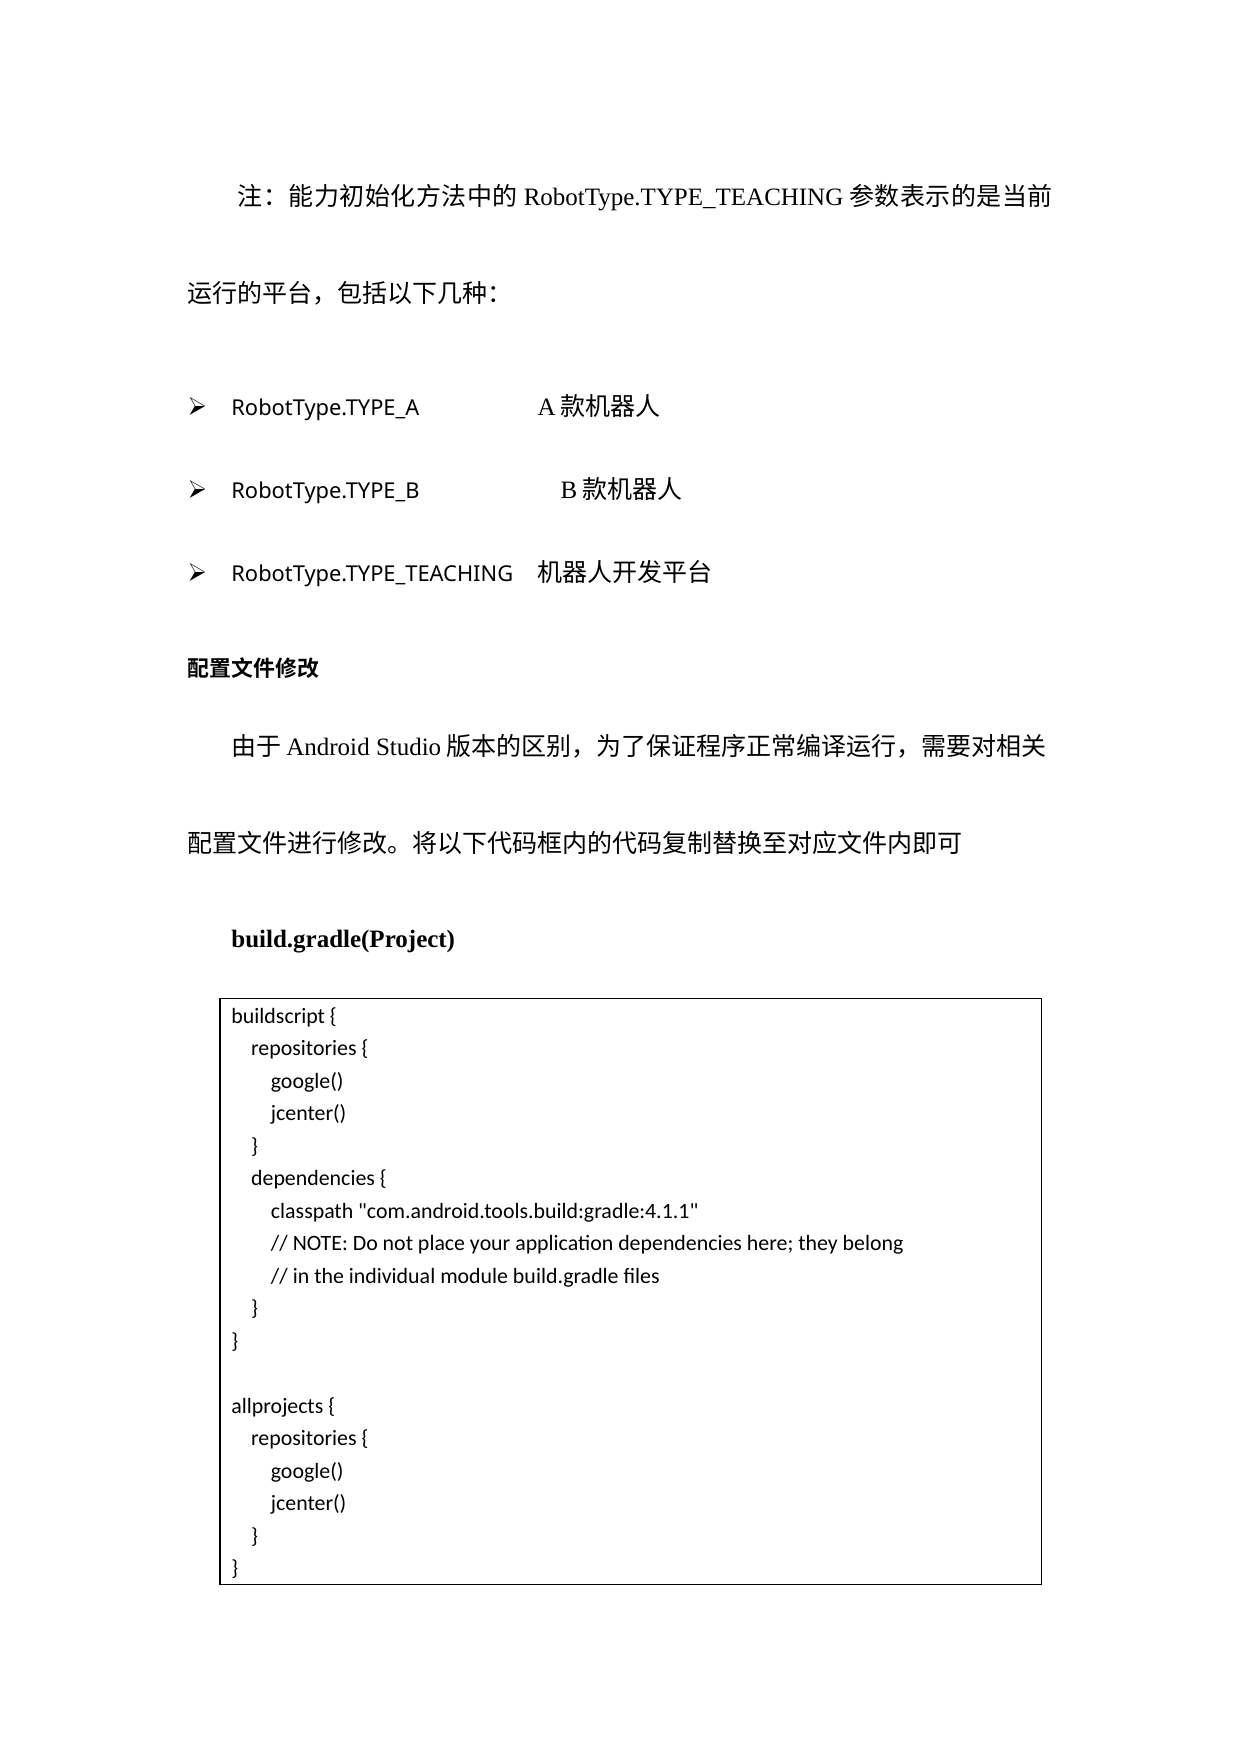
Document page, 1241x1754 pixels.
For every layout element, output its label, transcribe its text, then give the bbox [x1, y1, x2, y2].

list 由于Android Studio版本的区别，为了保证程序正常编译运行，需要对相关配置文件进行修改。将以下代码框内的代码复制替换至对应文件内即可 [187, 712, 1053, 874]
list RobotType.TYPE_B B款机器人 [187, 455, 1053, 520]
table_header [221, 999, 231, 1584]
text 配置文件修改 [187, 650, 1053, 683]
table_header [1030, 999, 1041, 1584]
list RobotType.TYPE_TEACHING 机器人开发平台 [187, 538, 1053, 603]
list build.gradle(Project) [187, 922, 1053, 954]
list RobotType.TYPE_A A款机器人 [187, 372, 1053, 437]
list 注：能力初始化方法中的RobotType.TYPE_TEACHING参数表示的是当前运行的平台，包括以下几种： [187, 162, 1053, 324]
